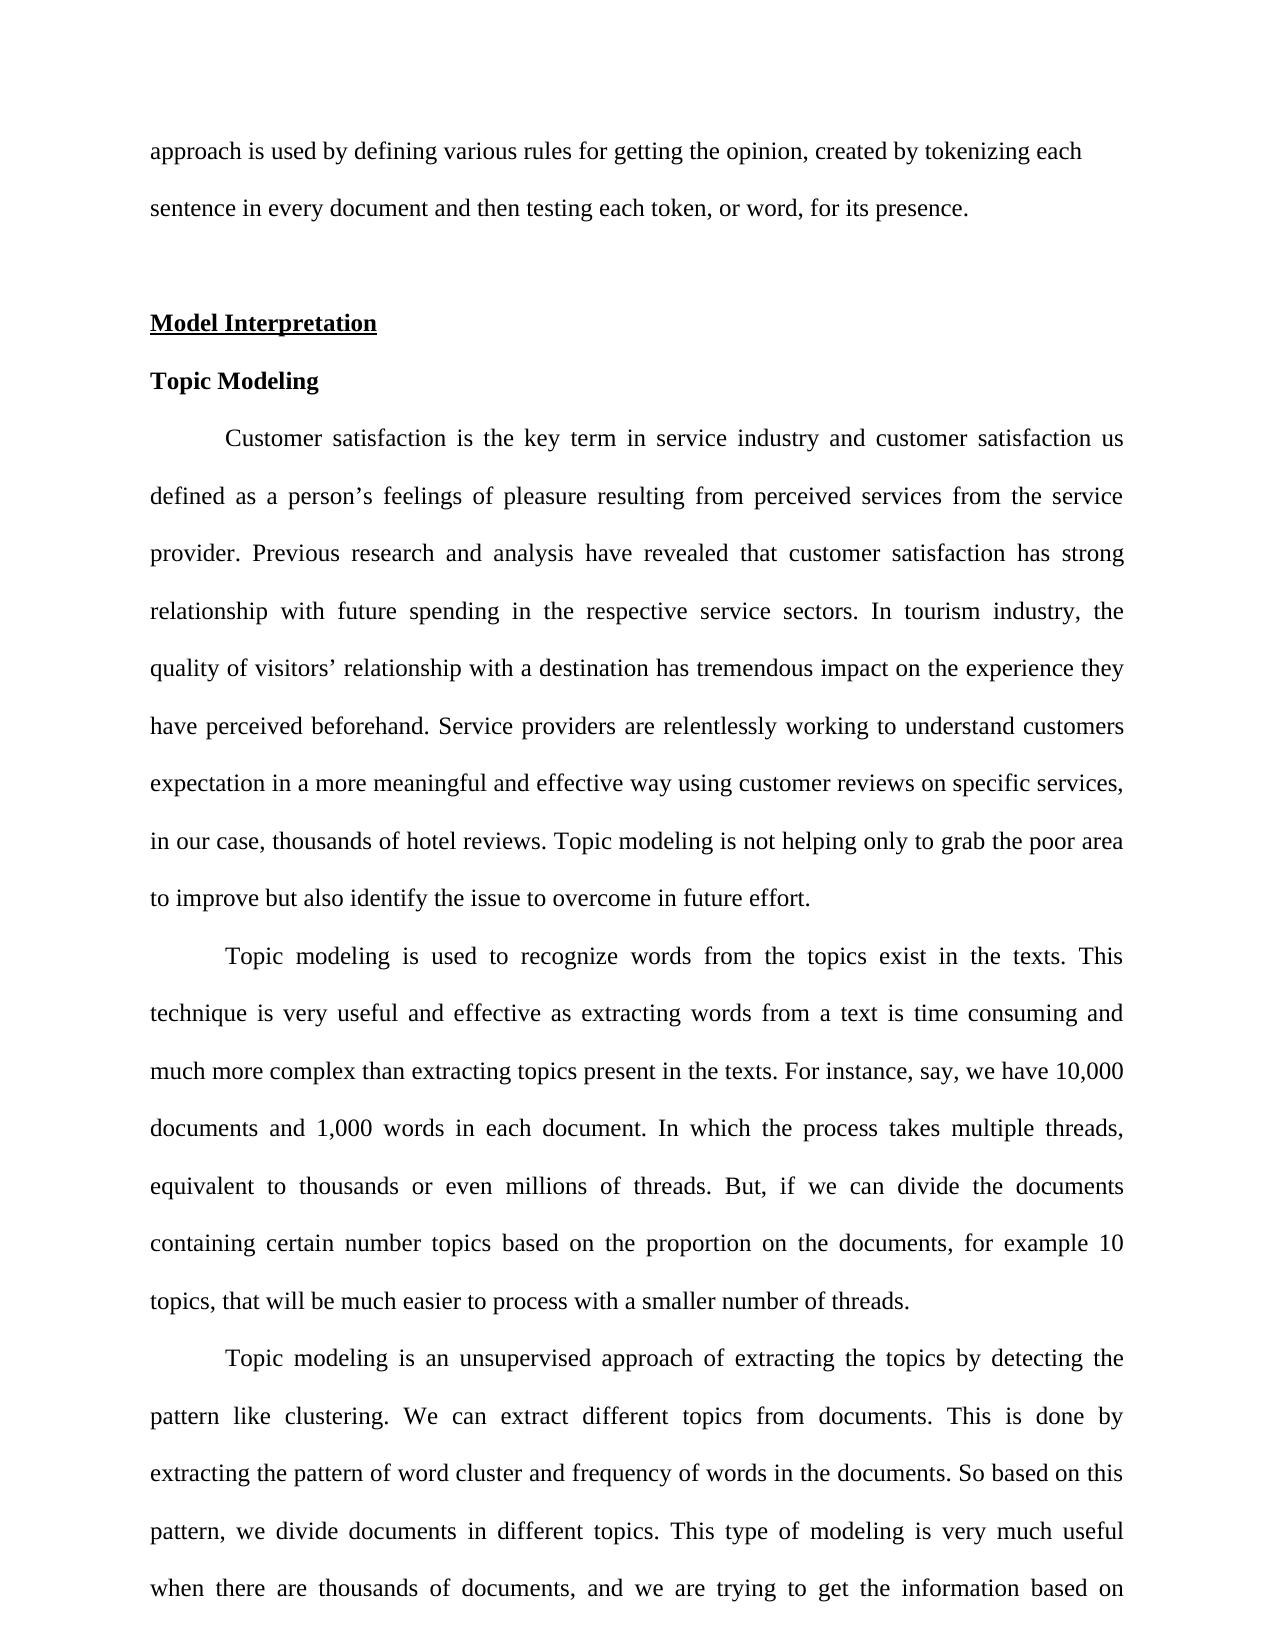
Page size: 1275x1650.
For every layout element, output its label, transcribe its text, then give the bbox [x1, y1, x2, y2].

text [150, 136, 1125, 222]
text Topic Modeling [150, 366, 1125, 395]
text Model Interpretation [150, 308, 1125, 337]
text Topic modeling is used to recognize words from the topics exist in the texts. This technique is very useful and effective as extracting words from a text is time consuming and much more complex than extracting topics present in the texts. For instance, say, we have 10,000 documents and 1,000 words in each document. In which the process takes multiple threads, equivalent to thousands or even millions of threads. But, if we can divide the documents containing certain number topics based on the proportion on the documents, for example 10 topics, that will be much easier to process with a smaller number of threads. [150, 941, 1125, 1315]
text Customer satisfaction is the key term in service industry and customer satisfaction us defined as a person’s feelings of pleasure resulting from perceived services from the service provider. Previous research and analysis have revealed that customer satisfaction has strong relationship with future spending in the respective service sectors. In tourism industry, the quality of visitors’ relationship with a destination has tremendous impact on the experience they have perceived beforehand. Service providers are relentlessly working to understand customers expectation in a more meaningful and effective way using customer reviews on specific services, in our case, thousands of hotel reviews. Topic modeling is not helping only to grab the poor area to improve but also identify the issue to overcome in future effort. [150, 423, 1125, 912]
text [150, 1343, 1125, 1602]
